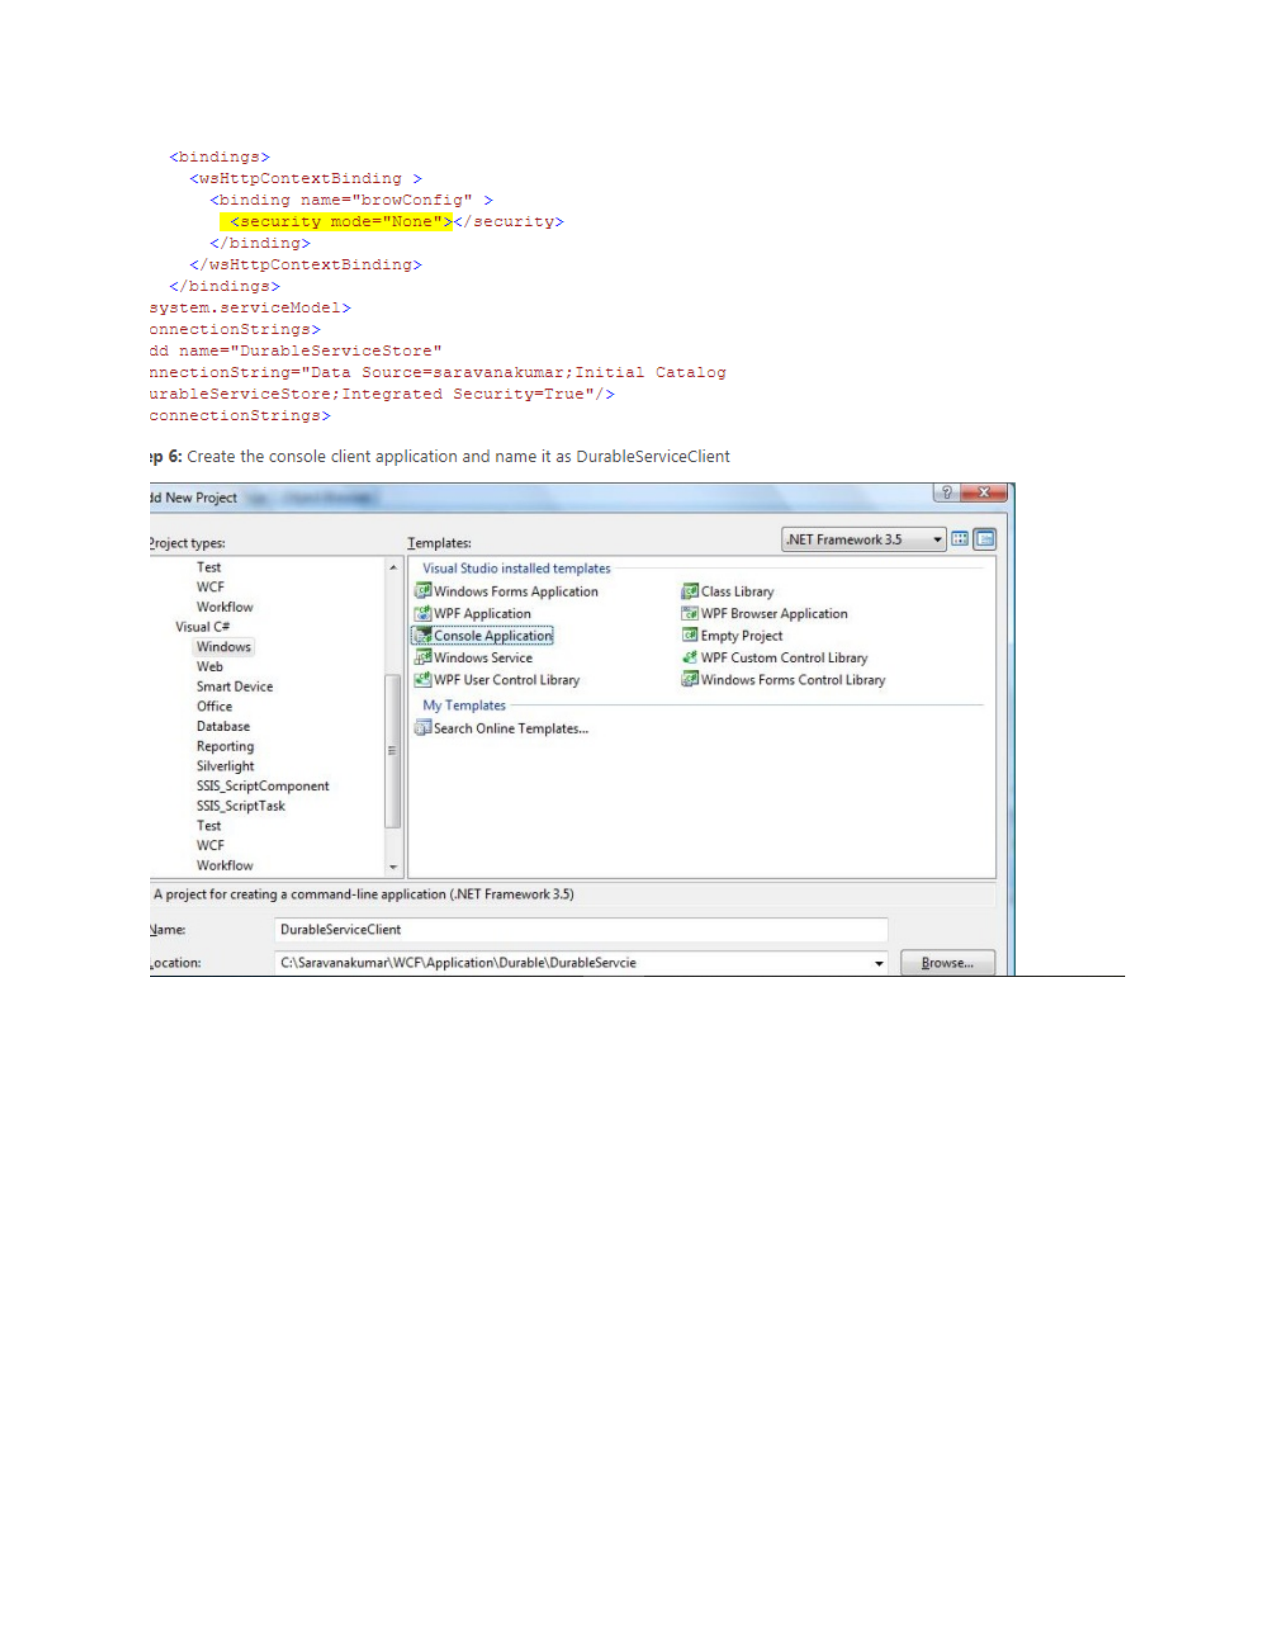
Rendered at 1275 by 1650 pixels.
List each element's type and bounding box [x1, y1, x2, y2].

picture [150, 150, 1125, 977]
